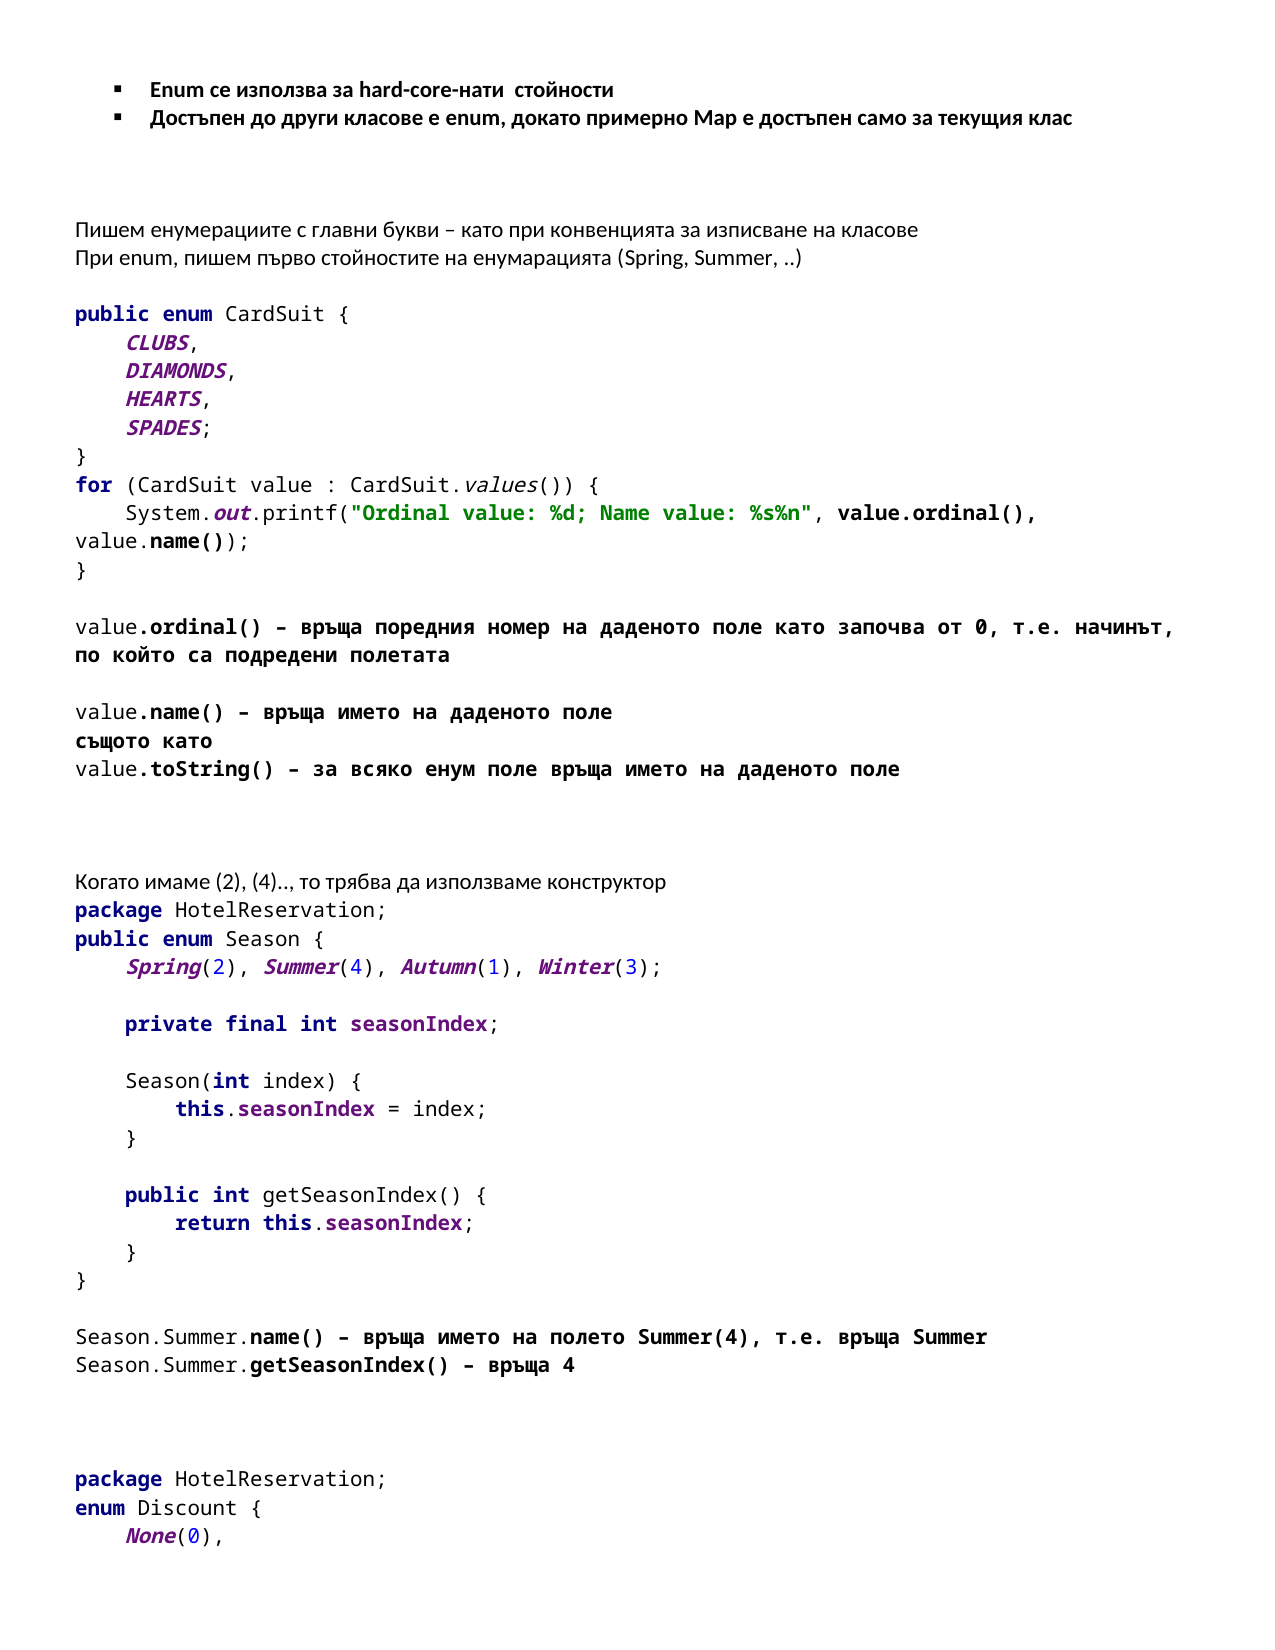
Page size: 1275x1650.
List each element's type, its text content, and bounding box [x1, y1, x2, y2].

text value.name() – връща името на даденото поле [75, 697, 1200, 726]
text същото като [75, 726, 1200, 754]
list Enum се използва за hard-corе-нати стойности [112, 75, 1200, 103]
text for (CardSuit value : CardSuit.values()) { System.out.printf("Ordinal value: %d; Name value: %s%n", value.ordinal(), value.name()); } [75, 470, 1200, 583]
text value.ordinal() – връща поредния номер на даденото поле като започва от 0, т.е. начинът, по който са подредени полетата [75, 612, 1200, 669]
text Когато имаме (2), (4).., то трябва да използваме конструктор [75, 867, 1200, 896]
text При enum, пишем първо стойностите на енумарацията (Spring, Summer, ..) [75, 243, 1200, 271]
text public enum CardSuit { CLUBS, DIAMONDS, HEARTS, SPADES; } [75, 299, 1200, 470]
text Пишем енумерациите с главни букви – като при конвенцията за изписване на класове [75, 215, 1200, 243]
text Season.Summer.name() – връща името на полето Summer(4), т.е. връща Summer [75, 1322, 1200, 1351]
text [75, 1464, 1200, 1549]
text Season.Summer.getSeasonIndex() – връща 4 [75, 1351, 1200, 1379]
list Достъпен до други класове е enum, докато примерно Map е достъпен само за текущия клас [112, 103, 1200, 131]
text package HotelReservation; public enum Season { Spring(2), Summer(4), Autumn(1), Winter(3); private final int seasonIndex; Season(int index) { this.seasonIndex = index; } public int getSeasonIndex() { return this.seasonIndex; } } [75, 896, 1200, 1294]
text value.toString() – за всяко енум поле връща името на даденото поле [75, 754, 1200, 783]
